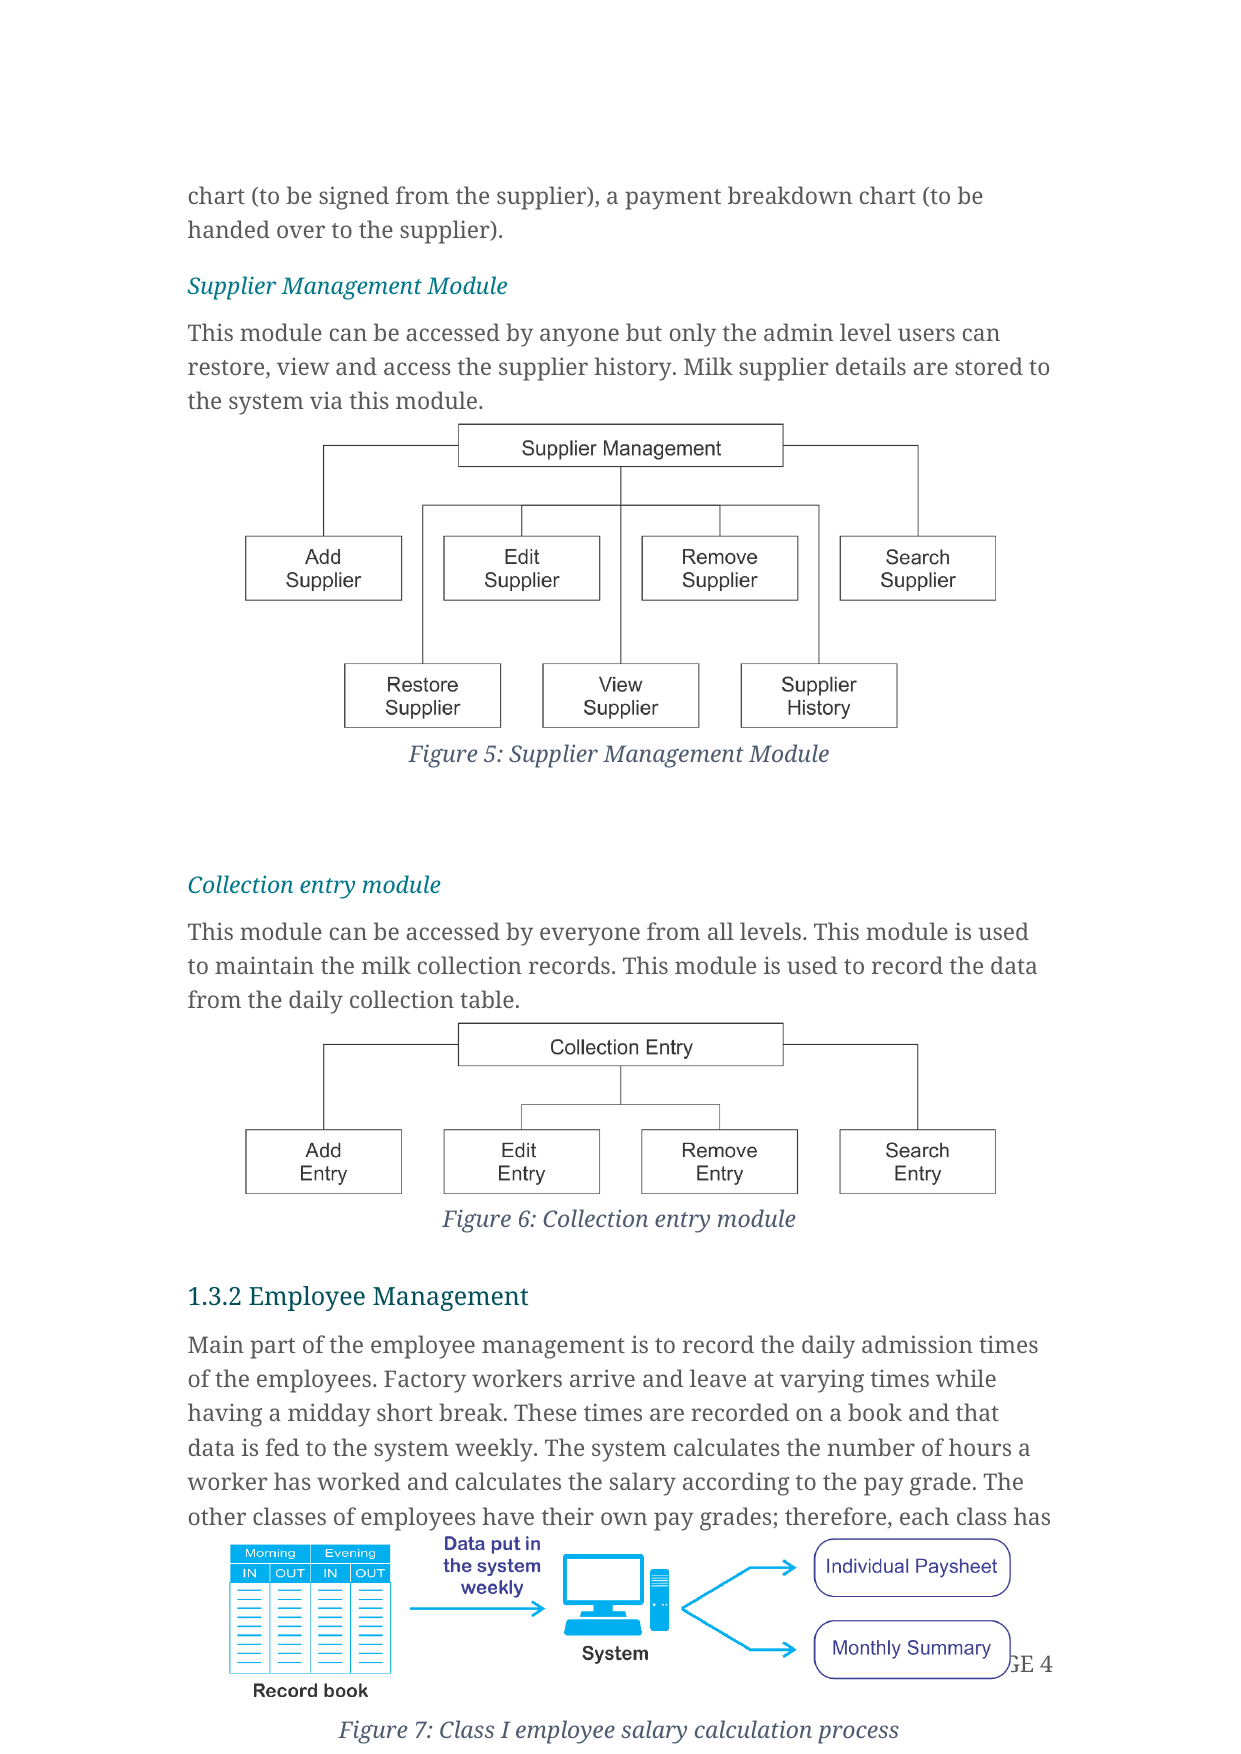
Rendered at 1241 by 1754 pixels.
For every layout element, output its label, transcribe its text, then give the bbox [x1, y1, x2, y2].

text This module can be accessed by everyone from all levels. This module is used to maintain the milk collection records. This module is used to record the data from the daily collection table. [187, 916, 1053, 1016]
text This module can be accessed by anyone but only the admin level users can restore, view and access the supplier history. Milk supplier details are stored to the system via this module. [187, 316, 1053, 416]
picture [229, 1536, 1011, 1697]
picture [245, 1022, 996, 1194]
subtitle Supplier Management Module [187, 269, 1053, 301]
picture [245, 423, 996, 728]
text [187, 180, 1053, 246]
subtitle Collection entry module [187, 869, 1053, 900]
